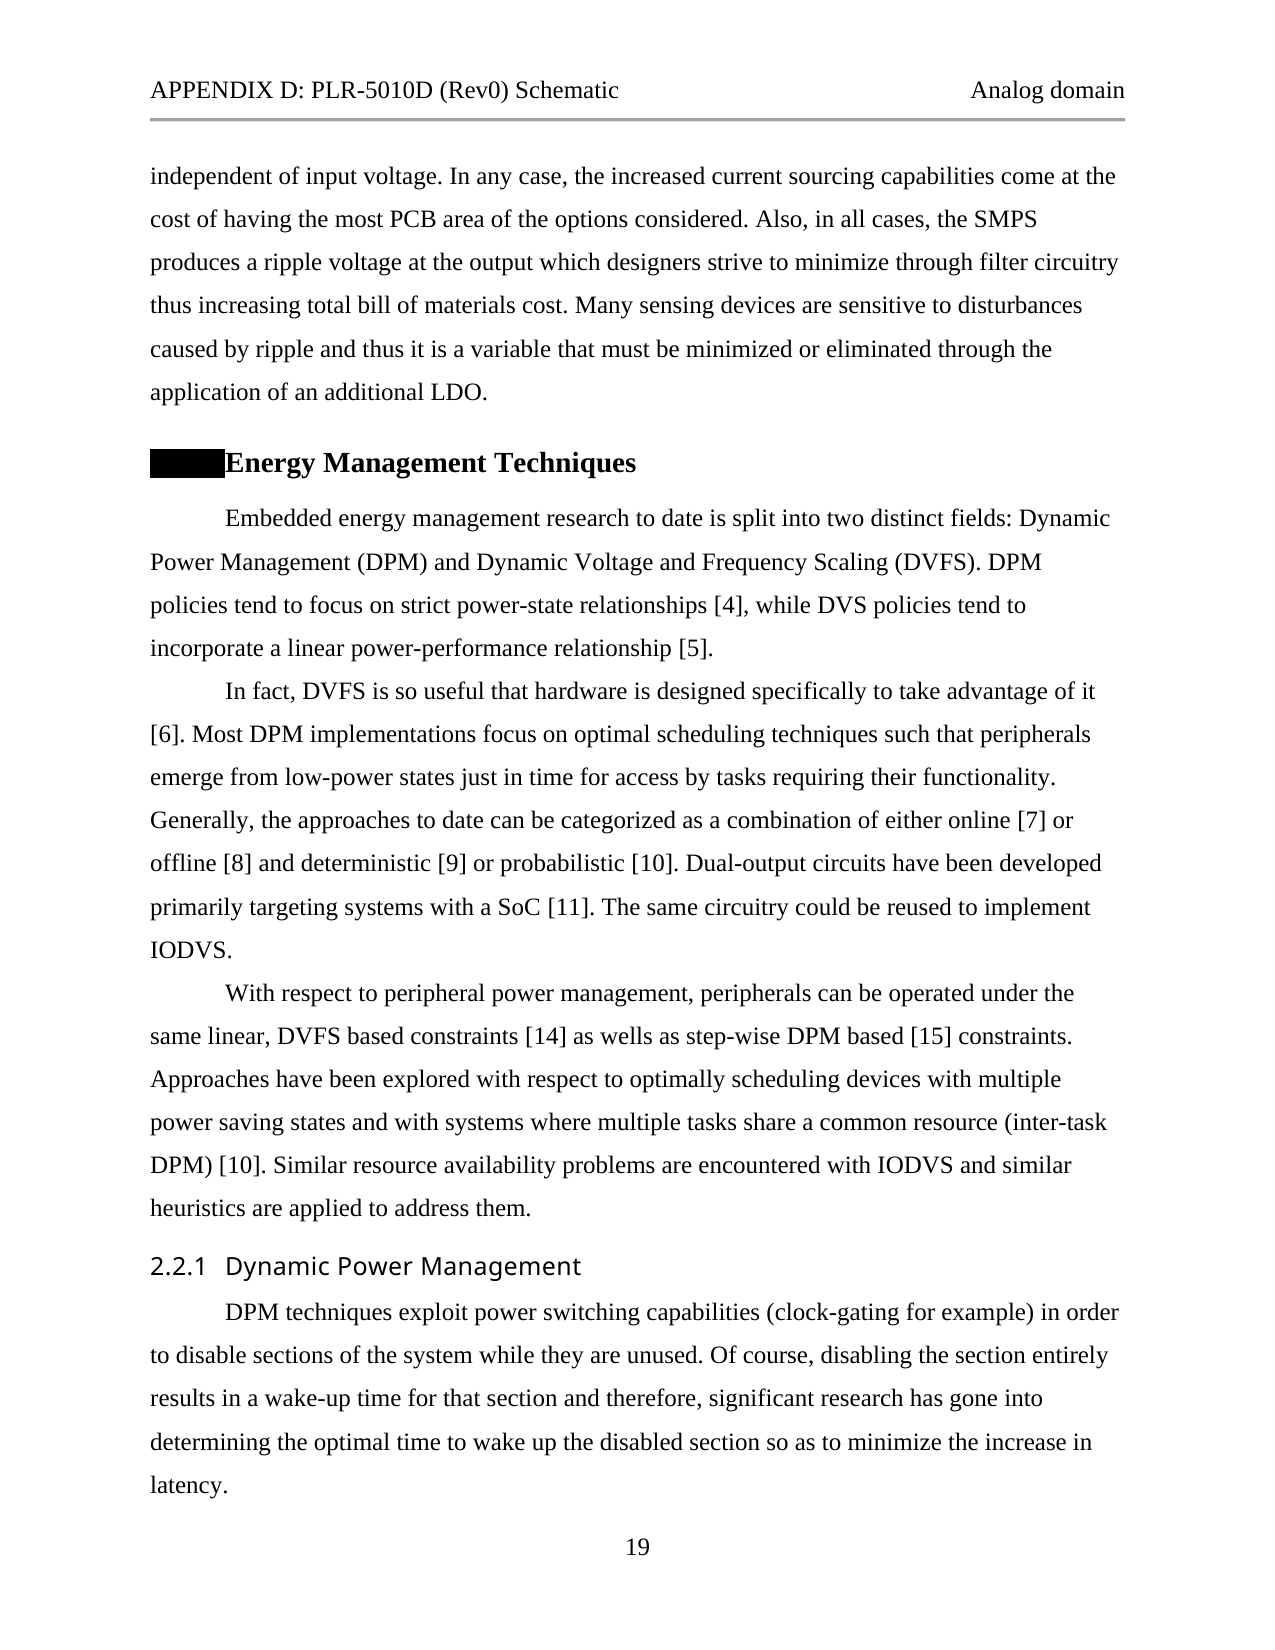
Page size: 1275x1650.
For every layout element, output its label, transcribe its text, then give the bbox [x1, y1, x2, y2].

text In fact, DVFS is so useful that hardware is designed specifically to take advantage of it . Most DPM implementations focus on optimal scheduling techniques such that peripherals emerge from low-power states just in time for access by tasks requiring their functionality. Generally, the approaches to date can be categorized as a combination of either online or offline and deterministic or probabilistic. Dual-output circuits have been developed primarily targeting systems with a SoC . The same circuitry could be reused to implement IODVS. [150, 676, 1125, 963]
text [150, 161, 1125, 406]
text DPM techniques exploit power switching capabilities (clock-gating for example) in order to disable sections of the system while they are unused. Of course, disabling the section entirely results in a wake-up time for that section and therefore, significant research has gone into determining the optimal time to wake up the disabled section so as to minimize the increase in latency. [150, 1297, 1125, 1498]
text With respect to peripheral power management, peripherals can be operated under the same linear, DVFS based constraints as wells as step-wise DPM based constraints. Approaches have been explored with respect to optimally scheduling devices with multiple power saving states and with systems where multiple tasks share a common resource (inter-task DPM). Similar resource availability problems are encountered with IODVS and similar heuristics are applied to address them. [150, 978, 1125, 1222]
subtitle Energy Management Techniques [150, 445, 1125, 478]
subtitle Dynamic Power Management [150, 1249, 1125, 1283]
text Embedded energy management research to date is split into two distinct fields: Dynamic Power Management (DPM) and Dynamic Voltage and Frequency Scaling (DVFS). DPM policies tend to focus on strict power-state relationships, while DVS policies tend to incorporate a linear power-performance relationship. [150, 503, 1125, 662]
